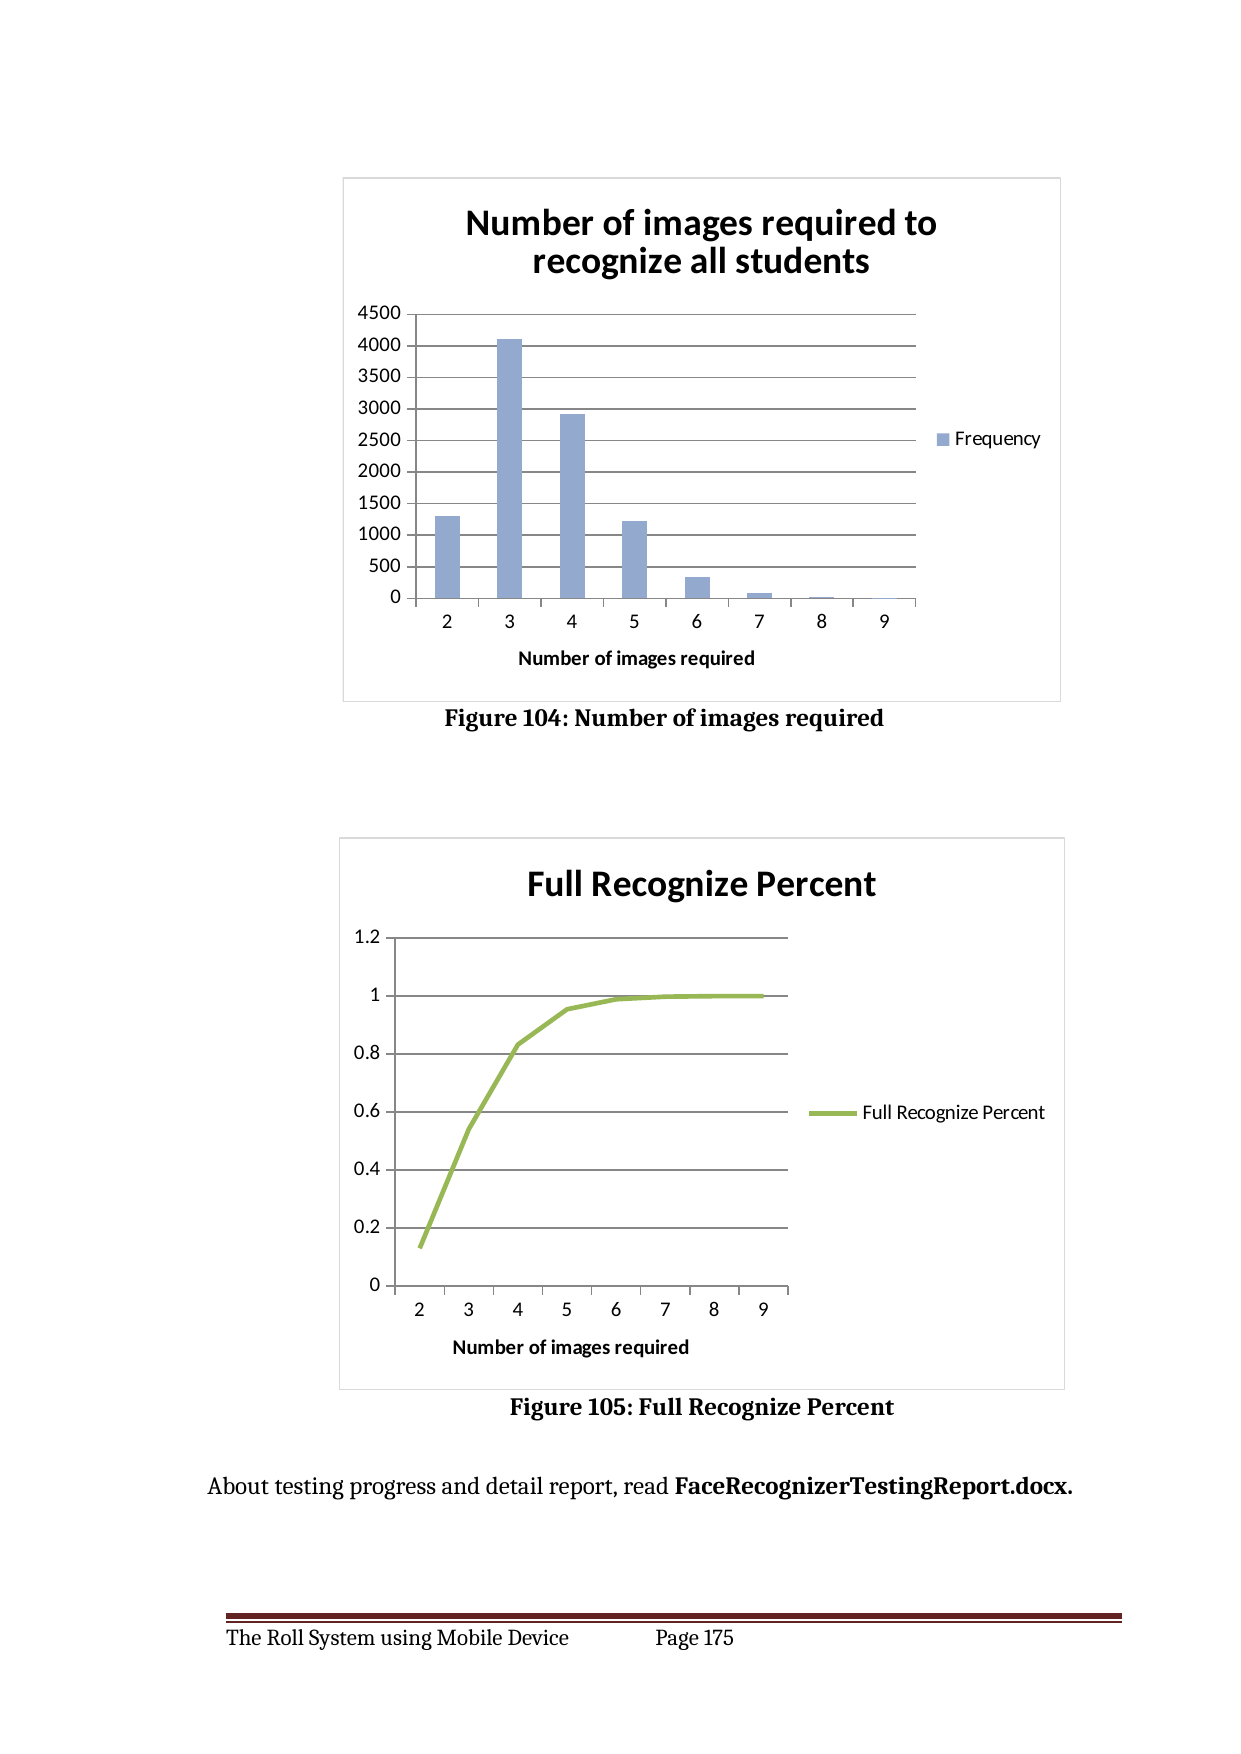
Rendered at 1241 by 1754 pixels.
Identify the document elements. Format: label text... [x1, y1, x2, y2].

text About testing progress and detail report, read FaceRecognizerTestingReport.docx. [207, 1472, 1122, 1500]
list Figure 105: Full Recognize Percent [282, 1393, 1122, 1422]
text Figure 104: Number of images required [207, 704, 1122, 733]
